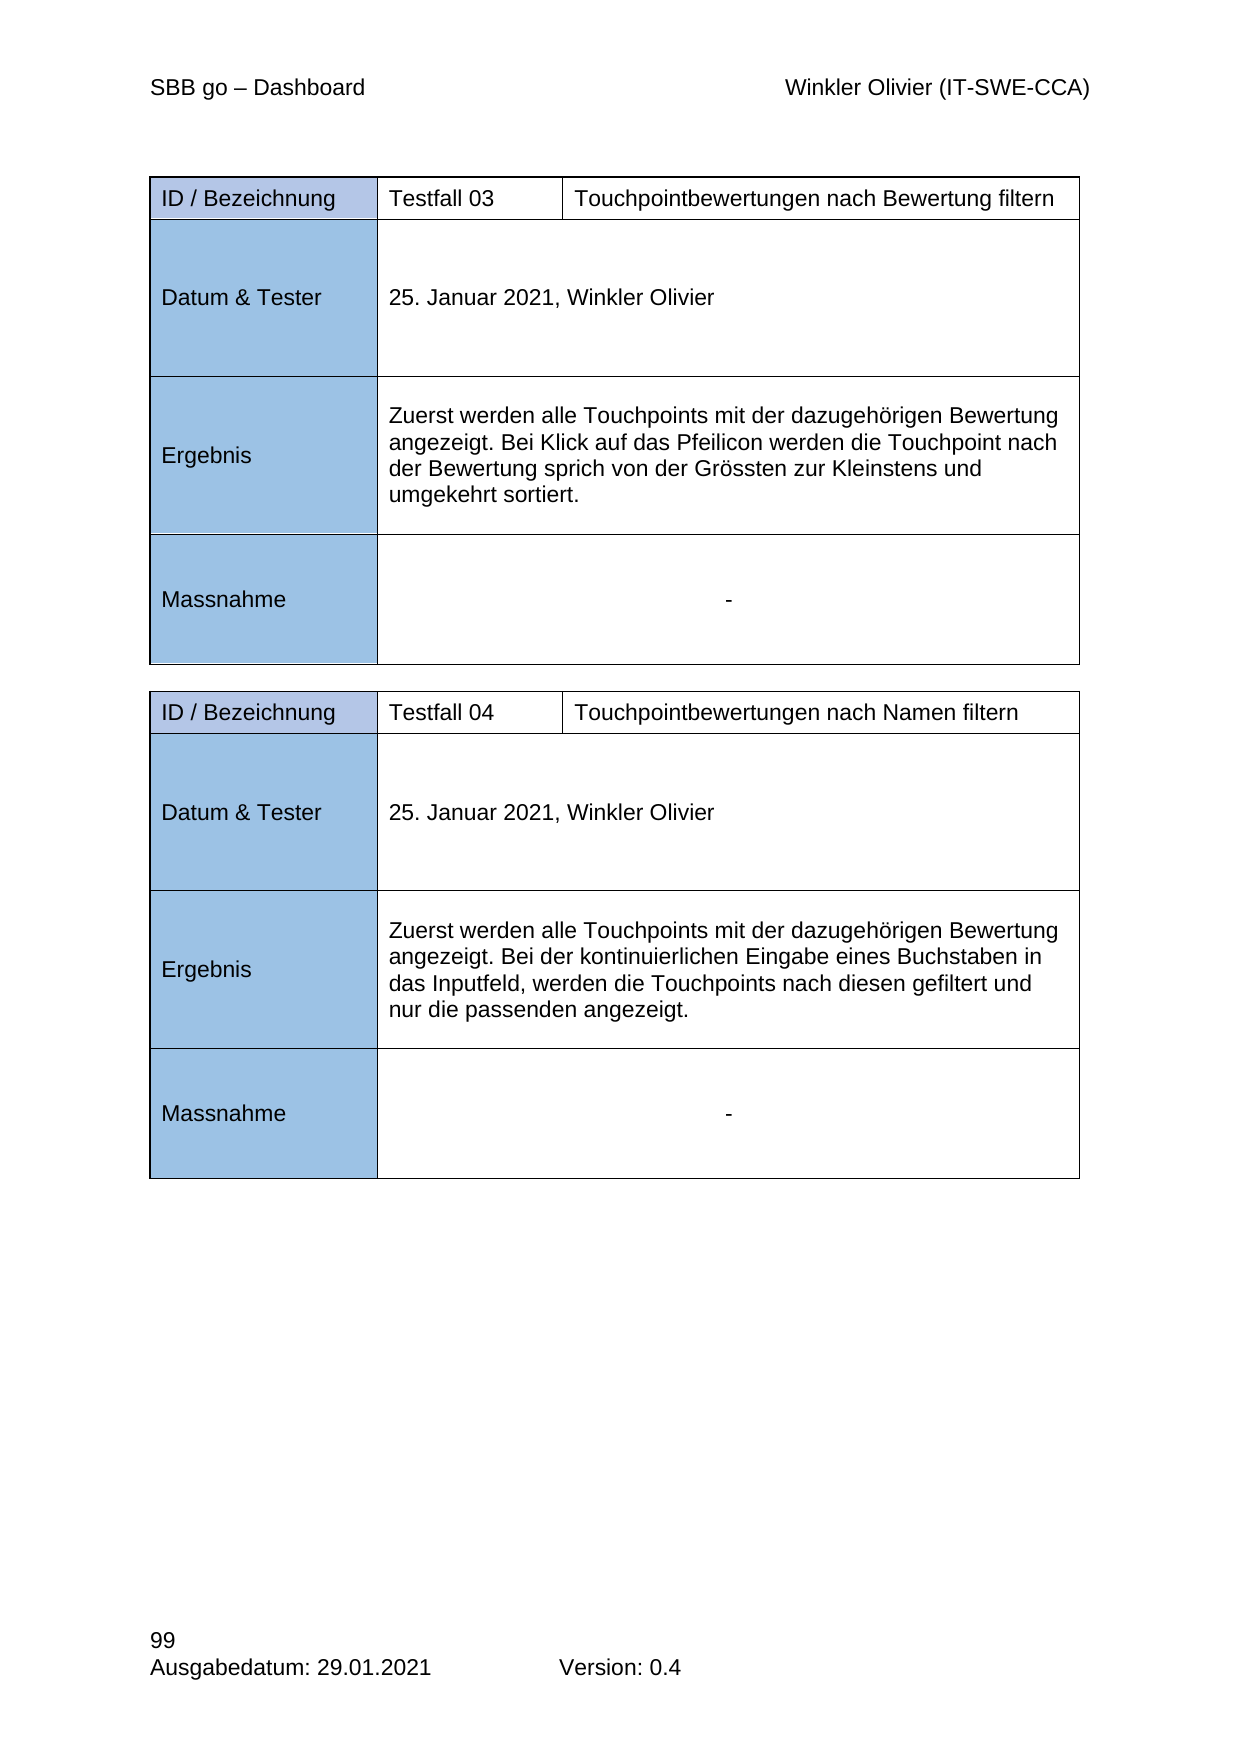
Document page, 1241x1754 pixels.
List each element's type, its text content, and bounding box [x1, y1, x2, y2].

table_header Touchpointbewertungen nach Bewertung filtern [563, 178, 1079, 218]
table_header ID / Bezeichnung [151, 692, 377, 733]
table_cell Massnahme [151, 1049, 377, 1178]
table_cell Zuerst werden alle Touchpoints mit der dazugehörigen Bewertung angezeigt. Bei der kontinuierlichen Eingabe eines Buchstaben in das Inputfeld, werden die Touchpoints nach diesen gefiltert und nur die passenden angezeigt. [378, 891, 1079, 1048]
table_header Testfall 04 [378, 692, 562, 733]
table_header ID / Bezeichnung [151, 178, 377, 218]
table_cell Zuerst werden alle Touchpoints mit der dazugehörigen Bewertung angezeigt. Bei Klick auf das Pfeilicon werden die Touchpoint nach der Bewertung sprich von der Grössten zur Kleinstens und umgekehrt sortiert. [378, 377, 1079, 533]
table_header Testfall 03 [378, 178, 562, 218]
table_cell Ergebnis [151, 891, 377, 1048]
table_cell 25. Januar 2021, Winkler Olivier [378, 734, 1079, 890]
table_cell Massnahme [151, 535, 377, 663]
table_cell Datum & Tester [151, 220, 377, 376]
table_cell - [378, 535, 1079, 663]
table_cell 25. Januar 2021, Winkler Olivier [378, 220, 1079, 376]
table_cell Datum & Tester [151, 734, 377, 890]
table_cell Ergebnis [151, 377, 377, 533]
table_cell - [378, 1049, 1079, 1178]
table_header Touchpointbewertungen nach Namen filtern [563, 692, 1079, 733]
